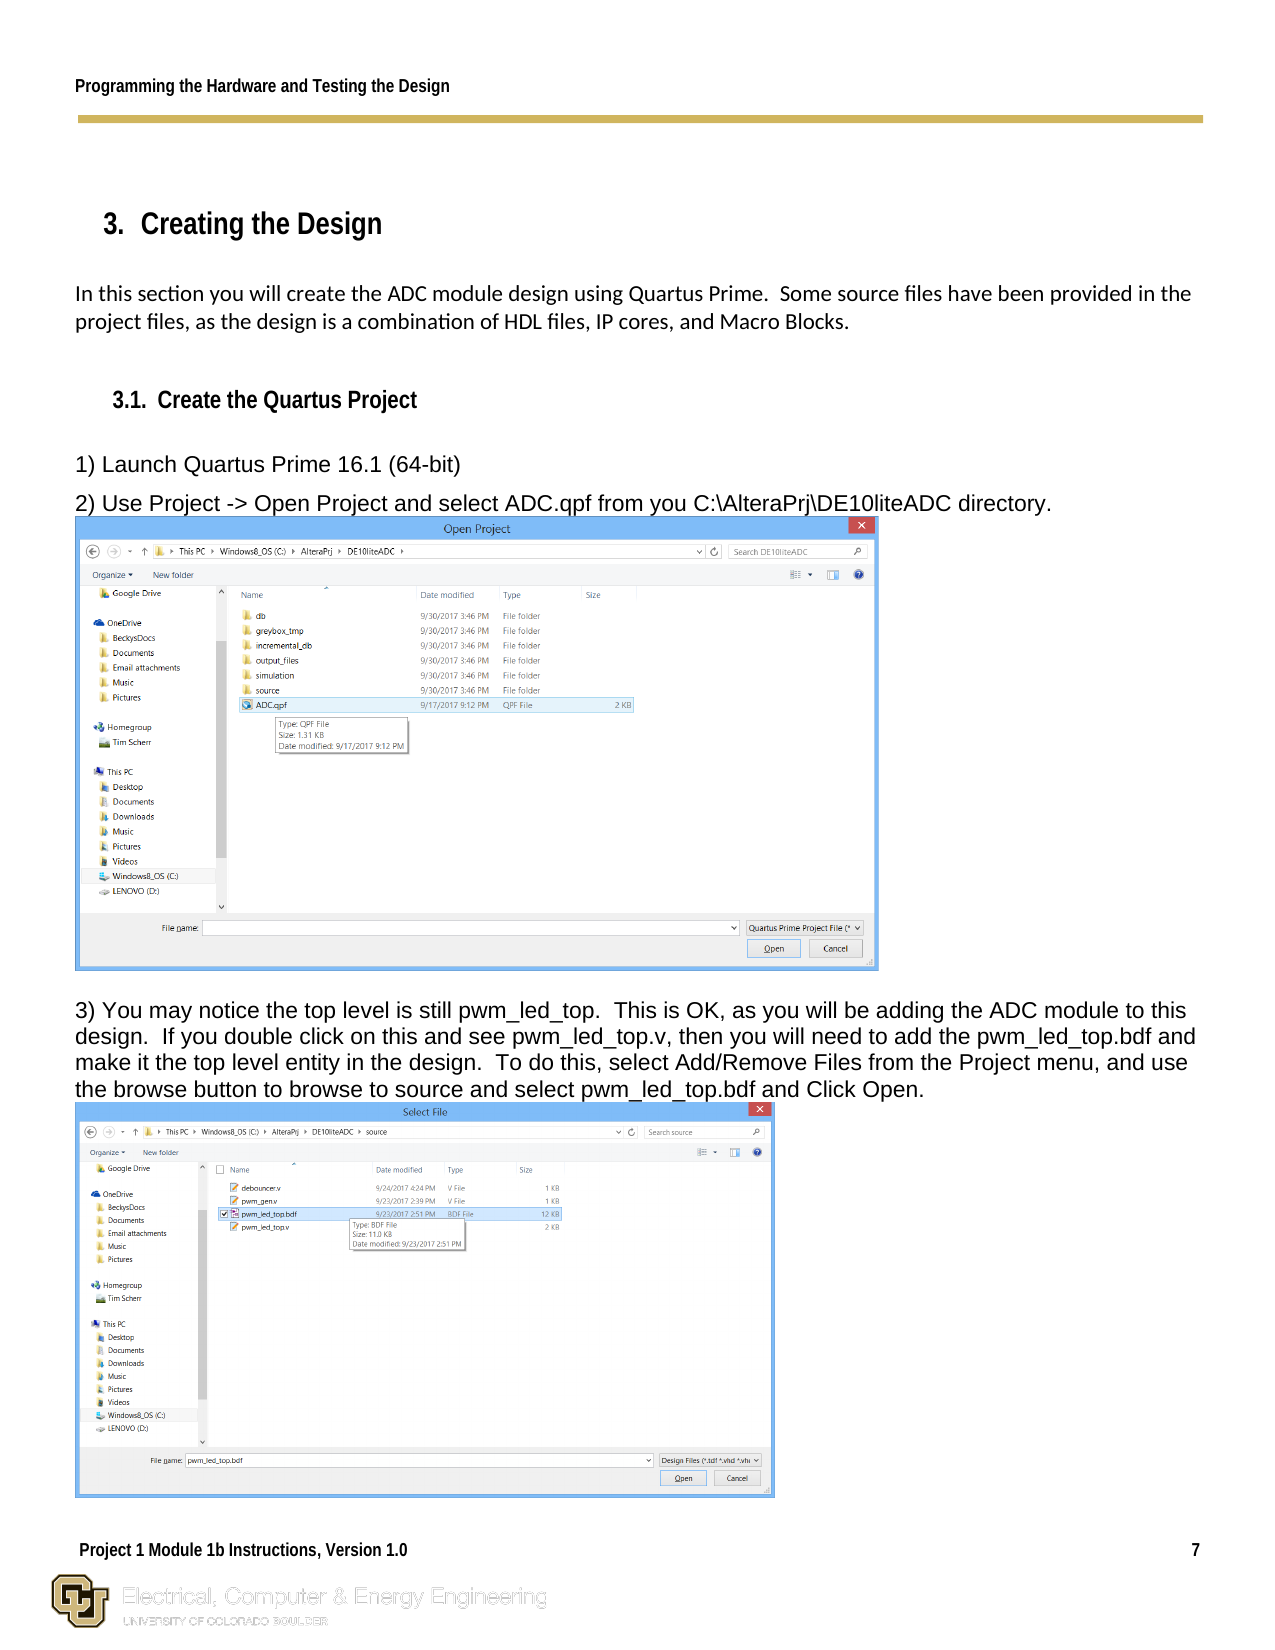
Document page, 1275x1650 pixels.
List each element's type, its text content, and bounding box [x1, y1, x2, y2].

text In this section you will create the ADC module design using Quartus Prime. Some source files have been provided in the project files, as the design is a combination of HDL files, IP cores, and Macro Blocks. [75, 279, 1200, 335]
picture [51, 1574, 547, 1628]
subtitle Creating the Design [103, 205, 1200, 241]
text 3) You may notice the top level is still pwm_led_top. This is OK, as you will be adding the ADC module to this design. If you double click on this and see pwm_led_top.v, then you will need to add the pwm_led_top.bdf and make it the top level entity in the design. To do this, select Add/Remove Files from the Project menu, and use the browse button to browse to source and select pwm_led_top.bdf and Click Open. [75, 997, 1200, 1102]
text 2) Use Project -> Open Project and select ADC.qpf from you C:\AlteraPrj\DE10liteADC directory. [75, 490, 1200, 516]
subtitle Create the Quartus Project [112, 385, 1200, 413]
picture [75, 516, 879, 971]
text 1) Launch Quartus Prime 16.1 (64-bit) [75, 451, 1200, 477]
picture [75, 1102, 775, 1498]
